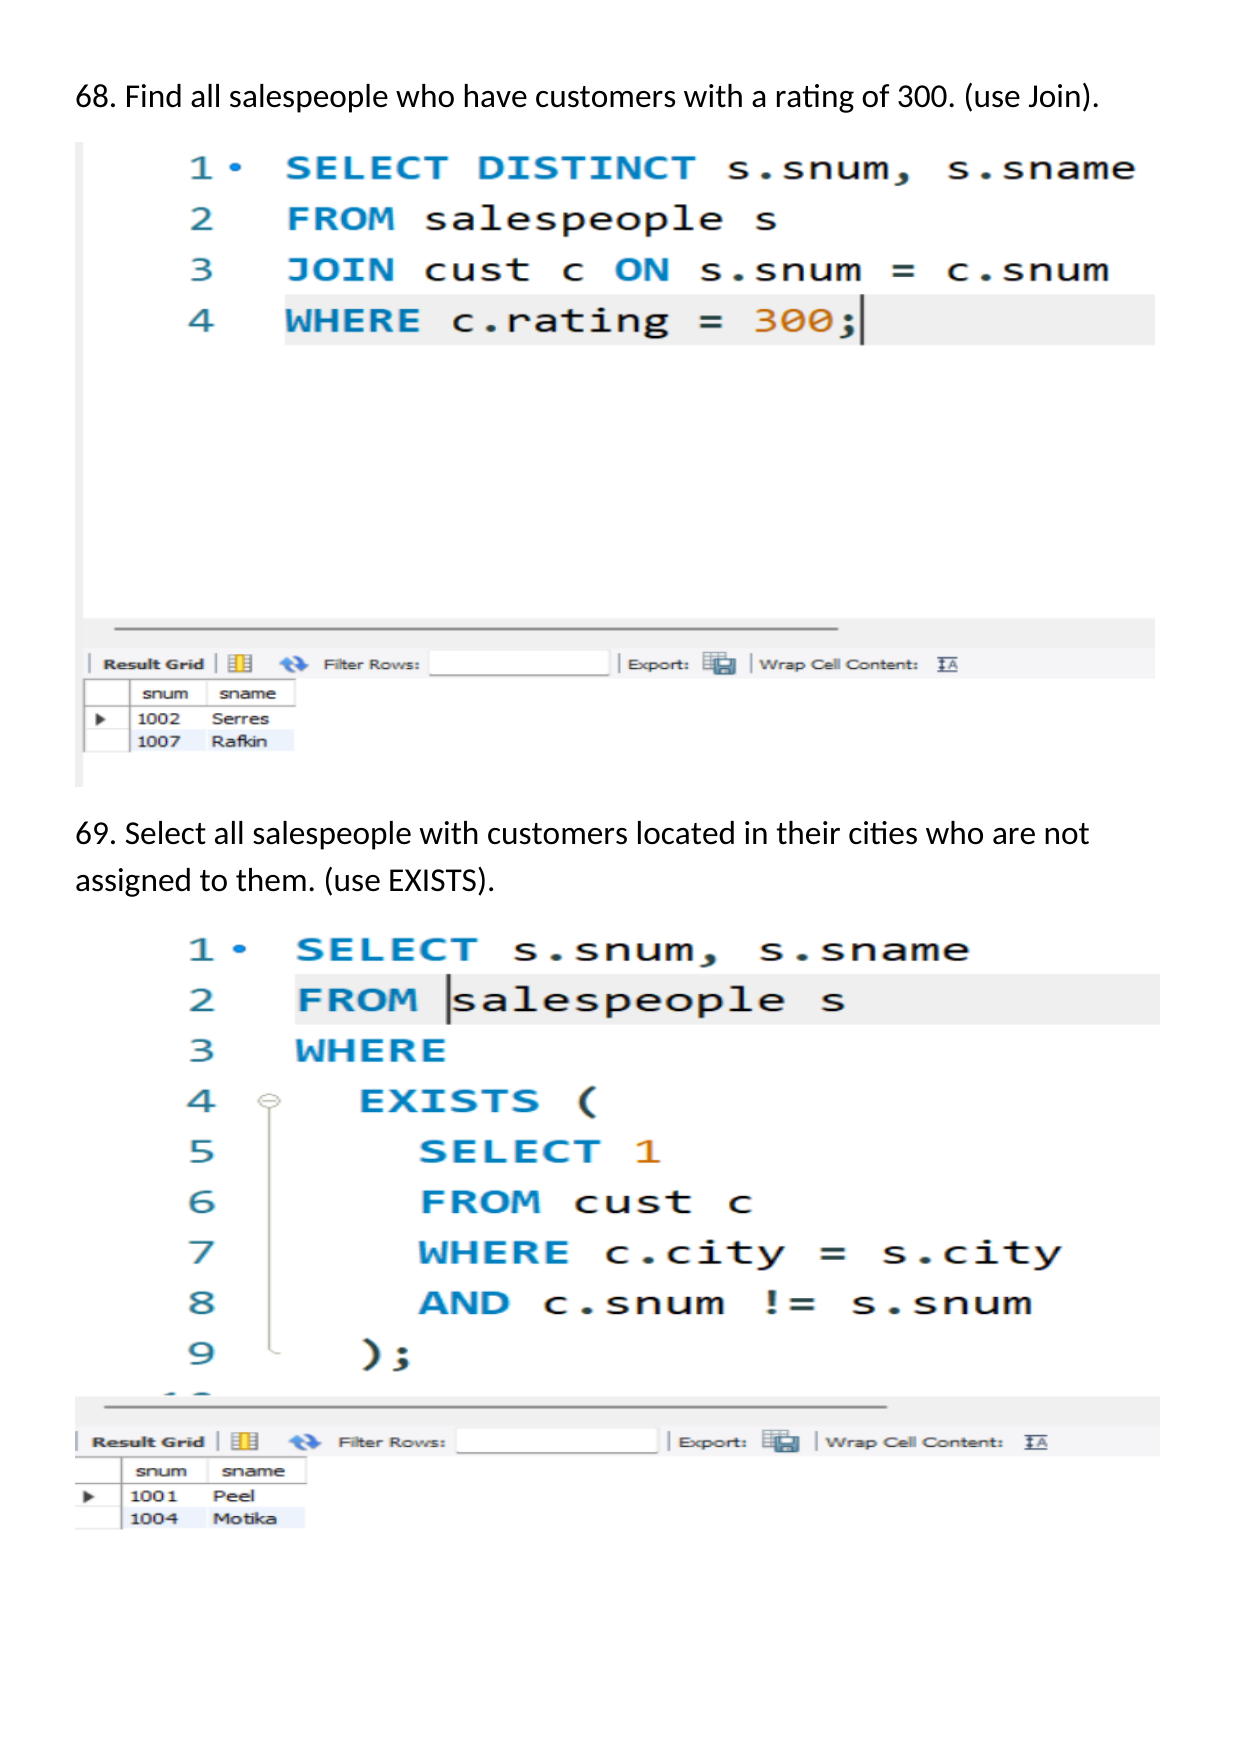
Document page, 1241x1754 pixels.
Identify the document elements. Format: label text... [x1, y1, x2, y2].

text 68. Find all salespeople who have customers with a rating of 300. (use Join). [75, 75, 1165, 116]
picture [75, 926, 1160, 1566]
picture [75, 142, 1155, 787]
text 69. Select all salespeople with customers located in their cities who are not assigned to them. (use EXISTS). [75, 812, 1165, 899]
